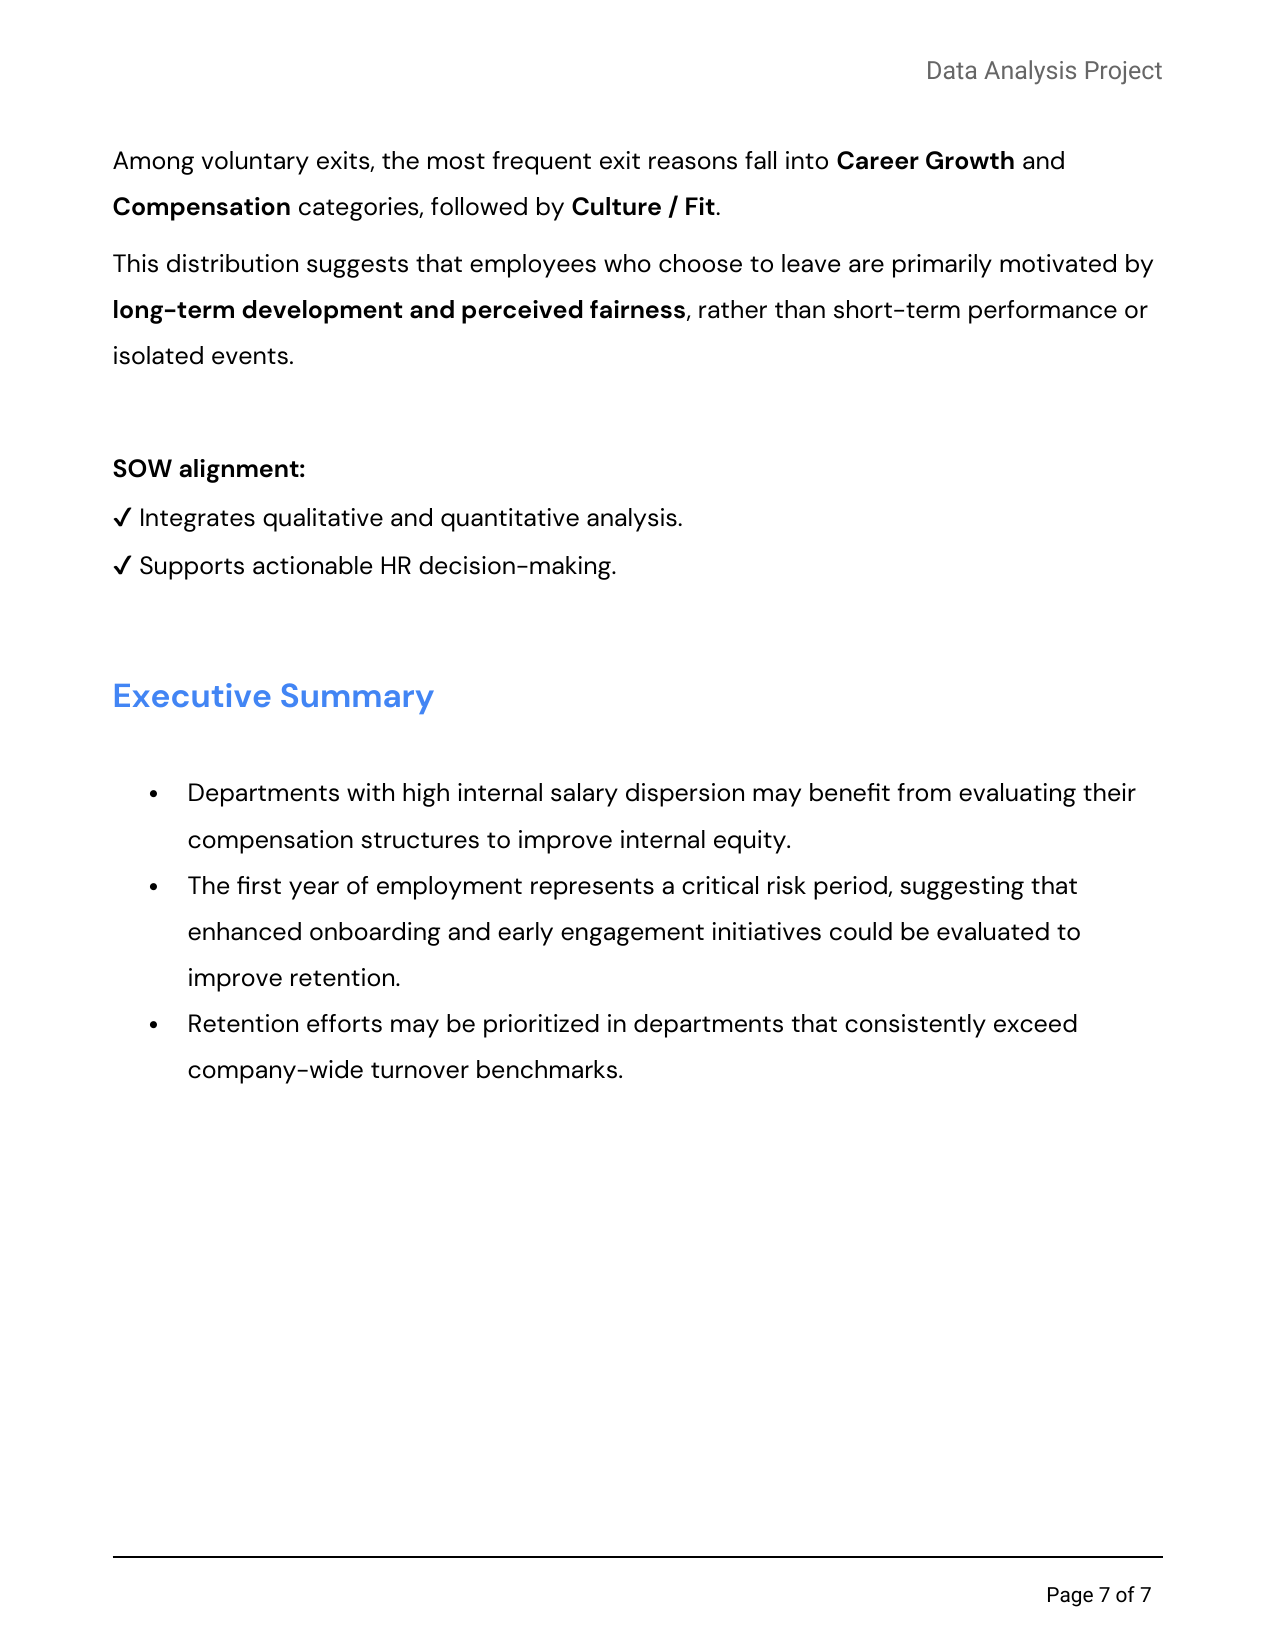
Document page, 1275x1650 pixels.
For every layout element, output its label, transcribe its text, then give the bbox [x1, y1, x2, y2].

text SOW alignment: ✔ Integrates qualitative and quantitative analysis. ✔ Supports actionable HR decision-making. [112, 453, 1162, 582]
text Among voluntary exits, the most frequent exit reasons fall into Career Growth and Compensation categories, followed by Culture / Fit. [112, 144, 1162, 223]
subtitle Executive Summary [112, 674, 1162, 718]
list Retention efforts may be prioritized in departments that consistently exceed company-wide turnover benchmarks. [150, 1008, 1162, 1086]
text This distribution suggests that employees who choose to leave are primarily motivated by long-term development and perceived fairness, rather than short-term performance or isolated events. [112, 247, 1162, 372]
list Departments with high internal salary dispersion may benefit from evaluating their compensation structures to improve internal equity. [150, 777, 1162, 856]
list The first year of employment represents a critical risk period, suggesting that enhanced onboarding and early engagement initiatives could be evaluated to improve retention. [150, 869, 1162, 994]
